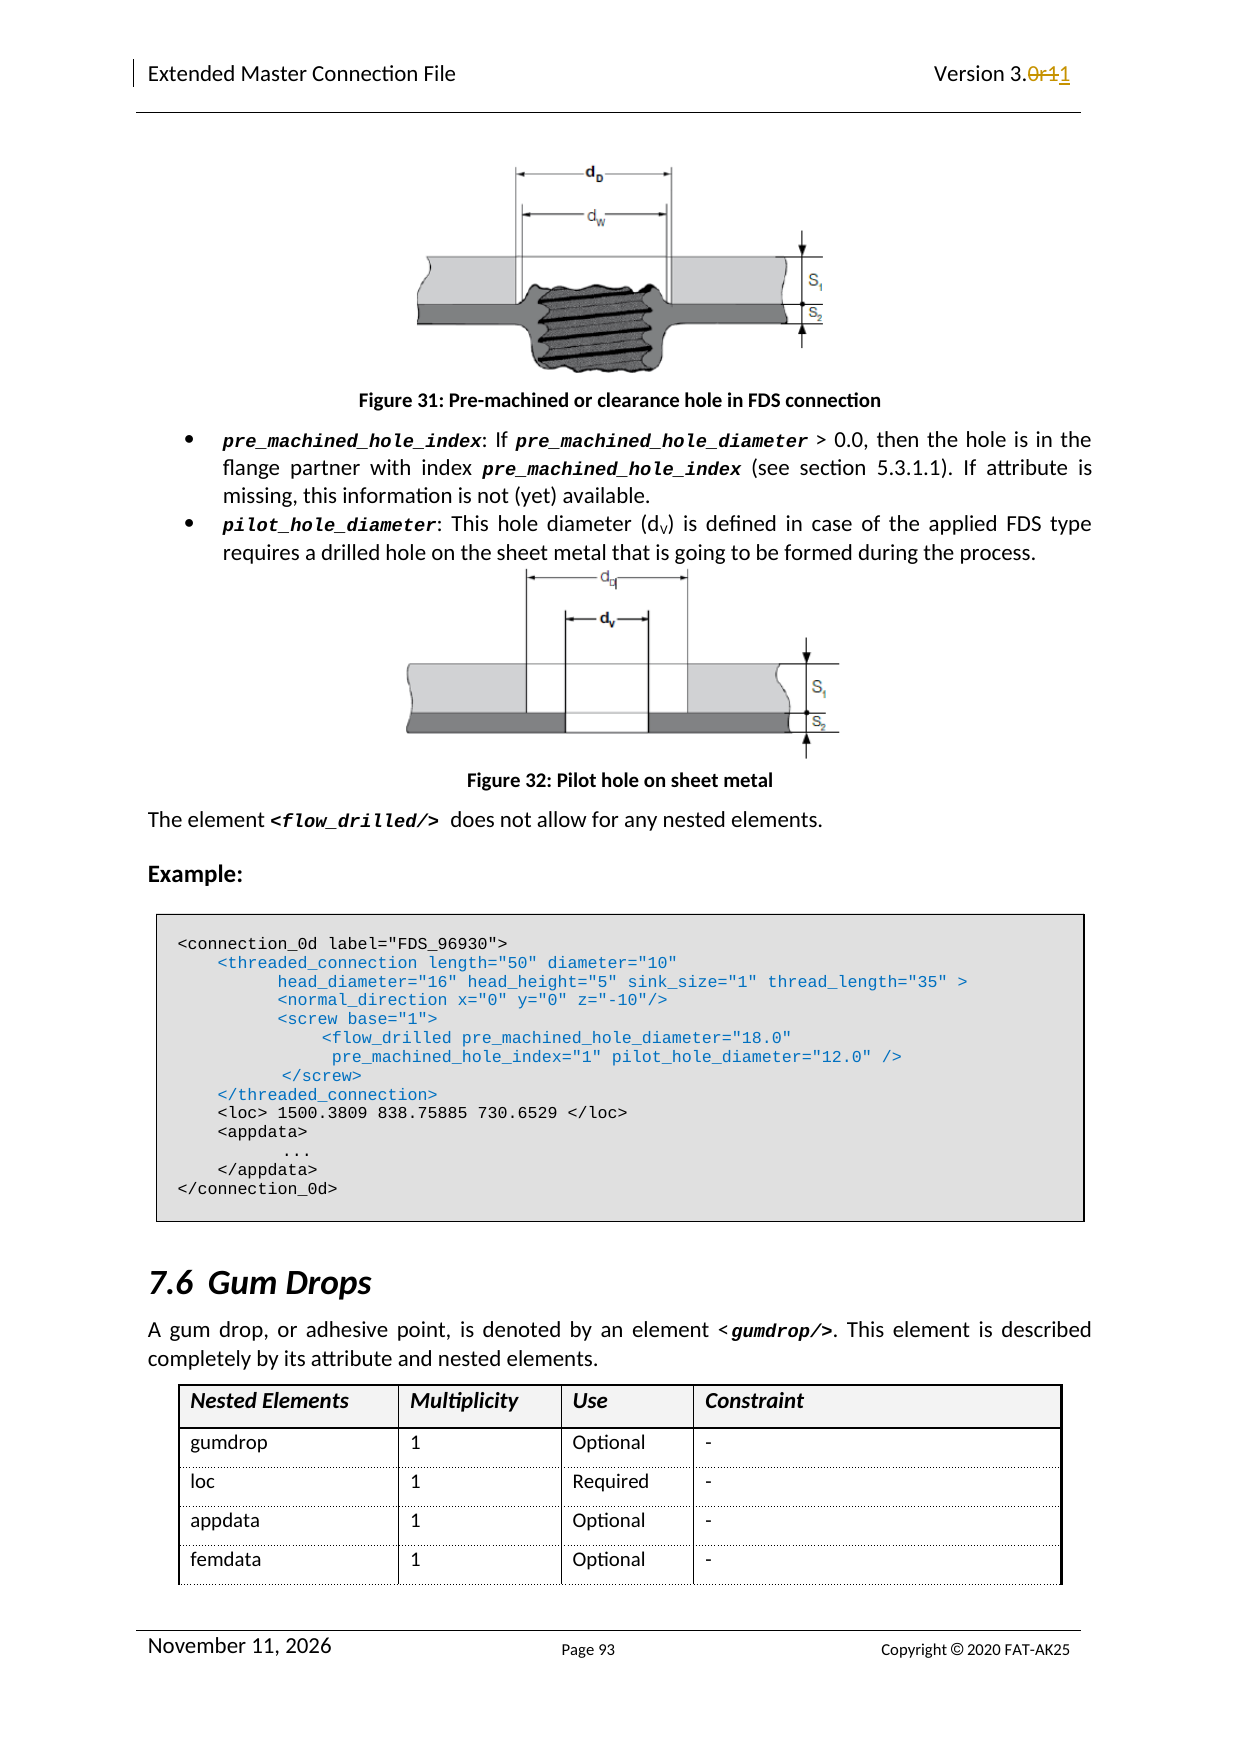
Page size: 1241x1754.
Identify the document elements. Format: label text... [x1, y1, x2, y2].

subtitle Gum Drops [148, 1260, 1092, 1303]
text head_diameter="16" head_height="5" sink_size="1" thread_length="35" > [157, 970, 1083, 989]
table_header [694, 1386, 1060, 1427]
text Example: [148, 858, 1092, 888]
text </threaded_connection> [157, 1083, 1083, 1102]
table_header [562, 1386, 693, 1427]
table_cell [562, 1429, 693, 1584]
text <loc> 1500.3809 838.75885 730.6529 </loc> [157, 1102, 1083, 1121]
text ... [157, 1140, 1083, 1158]
text <threaded_connection length="50" diameter="10" [157, 951, 1083, 970]
text </appdata> [157, 1158, 1083, 1177]
text A gum drop, or adhesive point, is denoted by an element <gumdrop/>. This element is described completely by its attribute and nested elements. [148, 1316, 1092, 1372]
text <connection_0d label="FDS_96930"> [157, 932, 1083, 951]
picture [395, 565, 845, 767]
text <flow_drilled pre_machined_hole_diameter="18.0" [157, 1027, 1083, 1045]
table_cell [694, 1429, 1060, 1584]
text </screw> [157, 1064, 1083, 1083]
text <appdata> [157, 1121, 1083, 1140]
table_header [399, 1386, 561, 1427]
text The element <flow_drilled/> does not allow for any nested elements. [148, 805, 1092, 833]
list pilot_hole_diameter: This hole diameter (dV) is defined in case of the applied FDS type requires a drilled hole on the sheet metal that is going to be formed during the process. [185, 509, 1092, 566]
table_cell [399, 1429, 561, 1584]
text <normal_direction x="0" y="0" z="-10"/> [157, 989, 1083, 1008]
text Figure 31: Pre-machined or clearance hole in FDS connection [148, 388, 1092, 413]
picture [403, 153, 837, 388]
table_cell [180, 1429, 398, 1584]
text Figure 32: Pilot hole on sheet metal [148, 767, 1092, 792]
text </connection_0d> [157, 1177, 1083, 1196]
text <screw base="1"> [157, 1008, 1083, 1027]
list pre_machined_hole_index: If pre_machined_hole_diameter > 0.0, then the hole is in the flange partner with index pre_machined_hole_index (see section 5.3.1.1). If attribute is missing, this information is not (yet) available. [185, 426, 1092, 509]
text pre_machined_hole_index="1" pilot_hole_diameter="12.0" /> [157, 1045, 1083, 1064]
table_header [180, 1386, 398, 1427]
